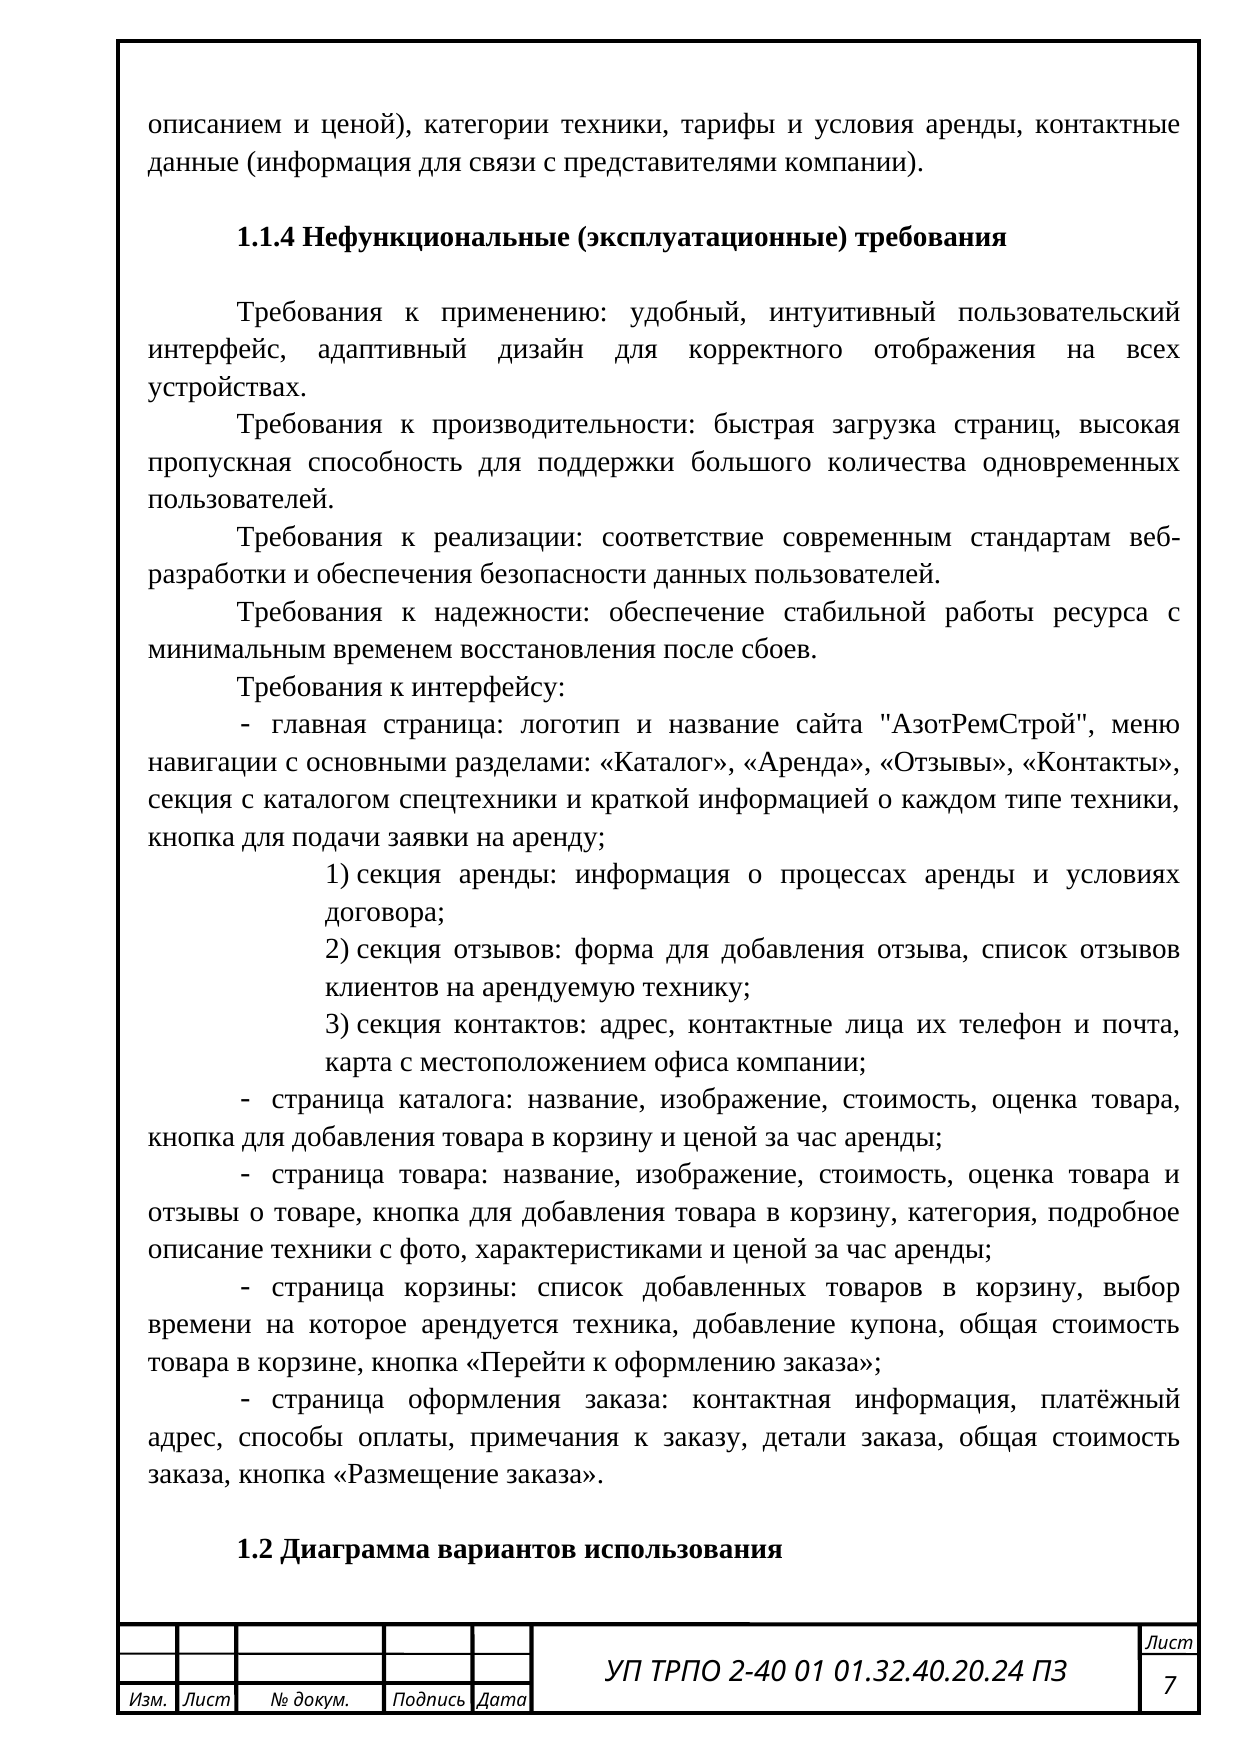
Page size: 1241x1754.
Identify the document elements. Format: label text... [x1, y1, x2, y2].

list главная страница: логотип и название сайта "АзотРемСтрой", меню навигации с основными разделами: «Каталог», «Аренда», «Отзывы», «Контакты», секция с каталогом спецтехники и краткой информацией о каждом типе техники, кнопка для подачи заявки на аренду; [148, 703, 1181, 853]
list страница каталога: название, изображение, стоимость, оценка товара, кнопка для добавления товара в корзину и ценой за час аренды; [148, 1078, 1181, 1153]
text Требования к применению: удобный, интуитивный пользовательский интерфейс, адаптивный дизайн для корректного отображения на всех устройствах. [148, 291, 1181, 403]
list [148, 103, 1181, 178]
list страница товара: название, изображение, стоимость, оценка товара и отзывы о товаре, кнопка для добавления товара в корзину, категория, подробное описание техники с фото, характеристиками и ценой за час аренды; [148, 1153, 1181, 1266]
list секция аренды: информация о процессах аренды и условиях договора; [325, 853, 1181, 928]
list Нефункциональные (эксплуатационные) требования [148, 216, 1181, 253]
list страница оформления заказа: контактная информация, платёжный адрес, способы оплаты, примечания к заказу, детали заказа, общая стоимость заказа, кнопка «Размещение заказа». [148, 1378, 1181, 1491]
list секция отзывов: форма для добавления отзыва, список отзывов клиентов на арендуемую технику; [325, 928, 1181, 1003]
text Требования к интерфейсу: [148, 666, 1181, 703]
list Диаграмма вариантов использования [236, 1528, 1181, 1566]
text Требования к реализации: соответствие современным стандартам веб-разработки и обеспечения безопасности данных пользователей. [148, 516, 1181, 591]
list секция контактов: адрес, контактные лица их телефон и почта, карта с местоположением офиса компании; [325, 1003, 1181, 1078]
list страница корзины: список добавленных товаров в корзину, выбор времени на которое арендуется техника, добавление купона, общая стоимость товара в корзине, кнопка «Перейти к оформлению заказа»; [148, 1266, 1181, 1378]
text Требования к надежности: обеспечение стабильной работы ресурса с минимальным временем восстановления после сбоев. [148, 591, 1181, 666]
text Требования к производительности: быстрая загрузка страниц, высокая пропускная способность для поддержки большого количества одновременных пользователей. [148, 403, 1181, 516]
